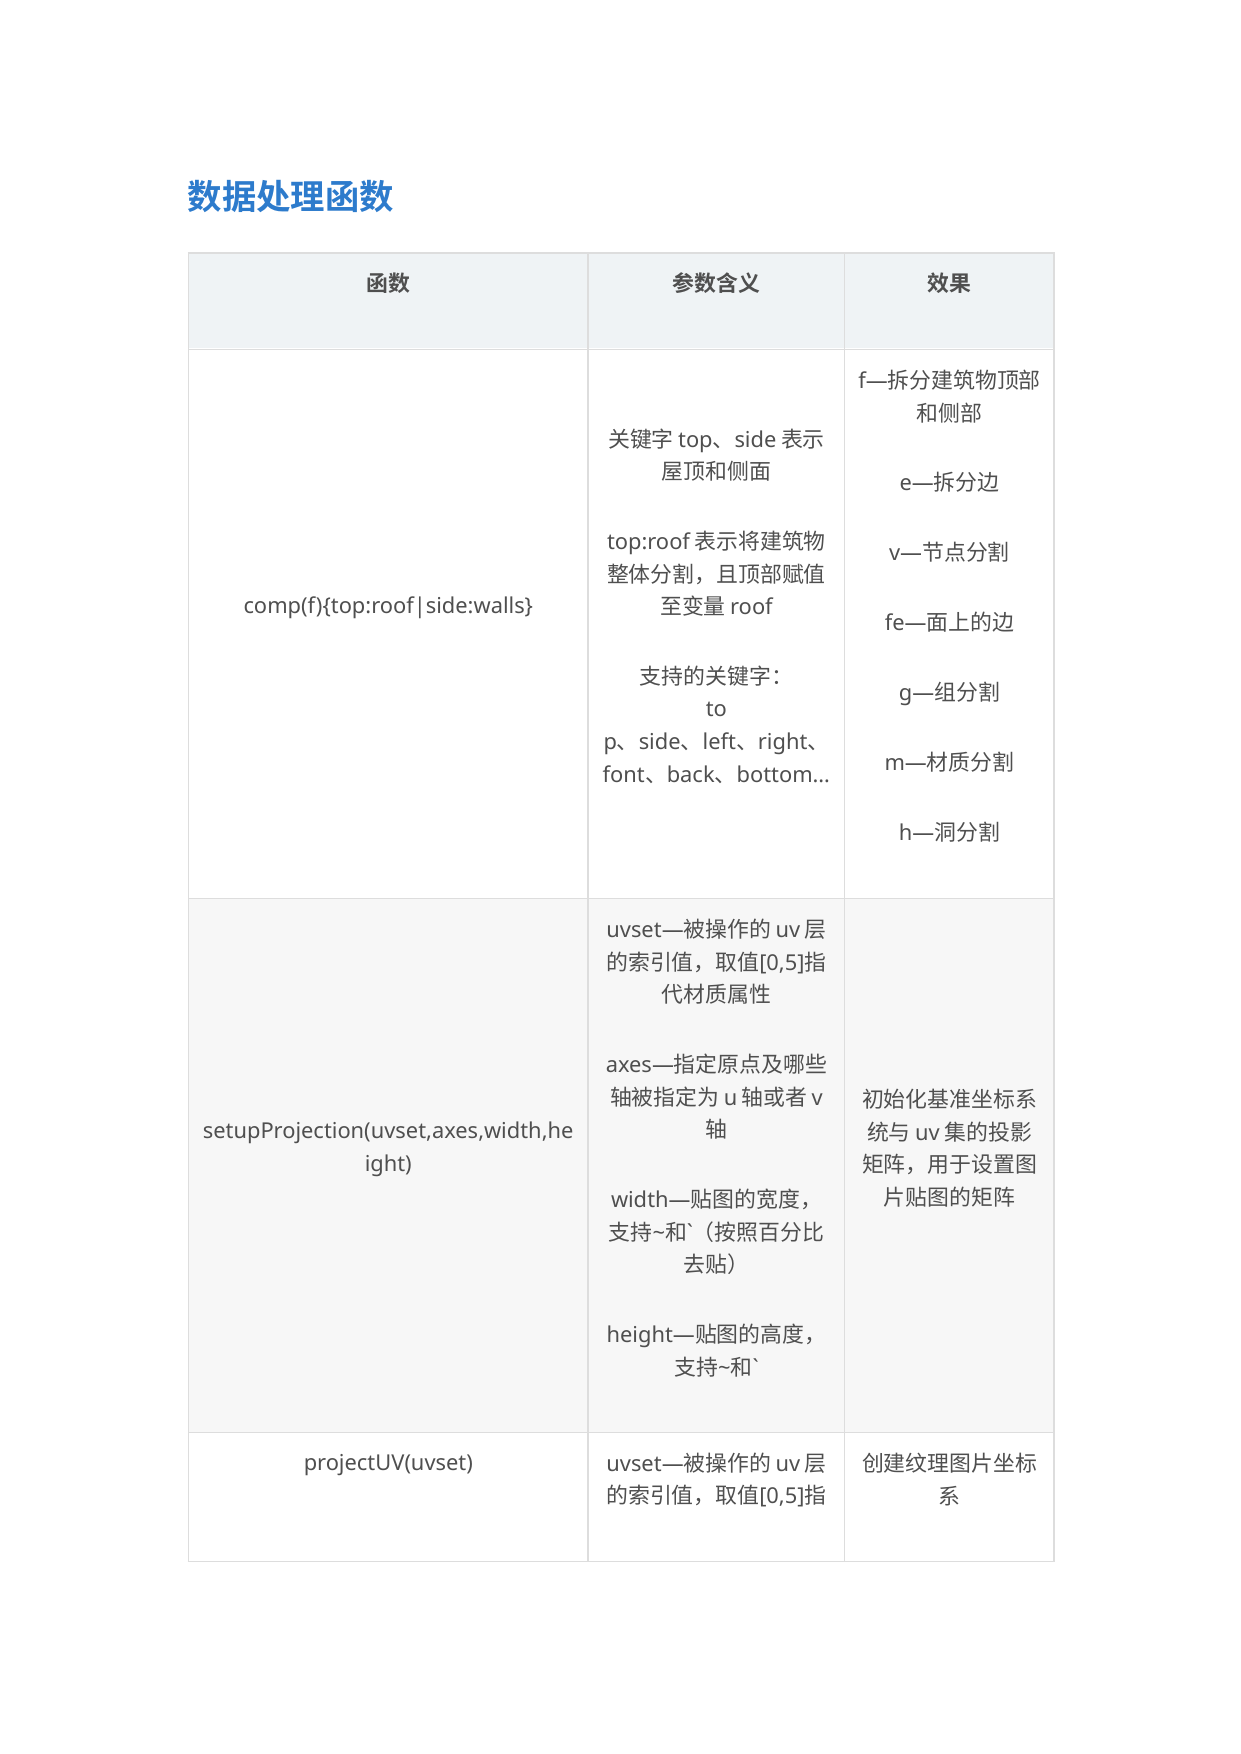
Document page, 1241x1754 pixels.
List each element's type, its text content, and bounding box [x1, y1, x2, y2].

table_cell projectUV(uvset) [189, 1433, 587, 1561]
table_cell 关键字top、side表示屋顶和侧面 top:roof表示将建筑物整体分割，且顶部赋值至变量roof 支持的关键字：top、side、left、right、font、back、bottom… [589, 350, 844, 898]
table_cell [589, 1433, 844, 1561]
table_cell f—拆分建筑物顶部和侧部 e—拆分边 v—节点分割 fe—面上的边 g—组分割 m—材质分割 h—洞分割 [845, 350, 1053, 898]
subtitle 数据处理函数 [187, 162, 1053, 227]
table_header 参数含义 [589, 254, 844, 348]
table_cell comp(f){top:roof|side:walls} [189, 350, 587, 898]
table_cell 初始化基准坐标系统与uv集的投影矩阵，用于设置图片贴图的矩阵 [845, 899, 1053, 1432]
table_header 效果 [845, 254, 1053, 348]
table_header 函数 [189, 254, 587, 348]
table_cell 创建纹理图片坐标系 [845, 1433, 1053, 1561]
table_cell uvset—被操作的uv层的索引值，取值[0,5]指代材质属性 axes—指定原点及哪些轴被指定为u轴或者v轴 width—贴图的宽度，支持~和`（按照百分比去贴） height—贴图的高度，支持~和` [589, 899, 844, 1432]
table_cell setupProjection(uvset,axes,width,height) [189, 899, 587, 1432]
